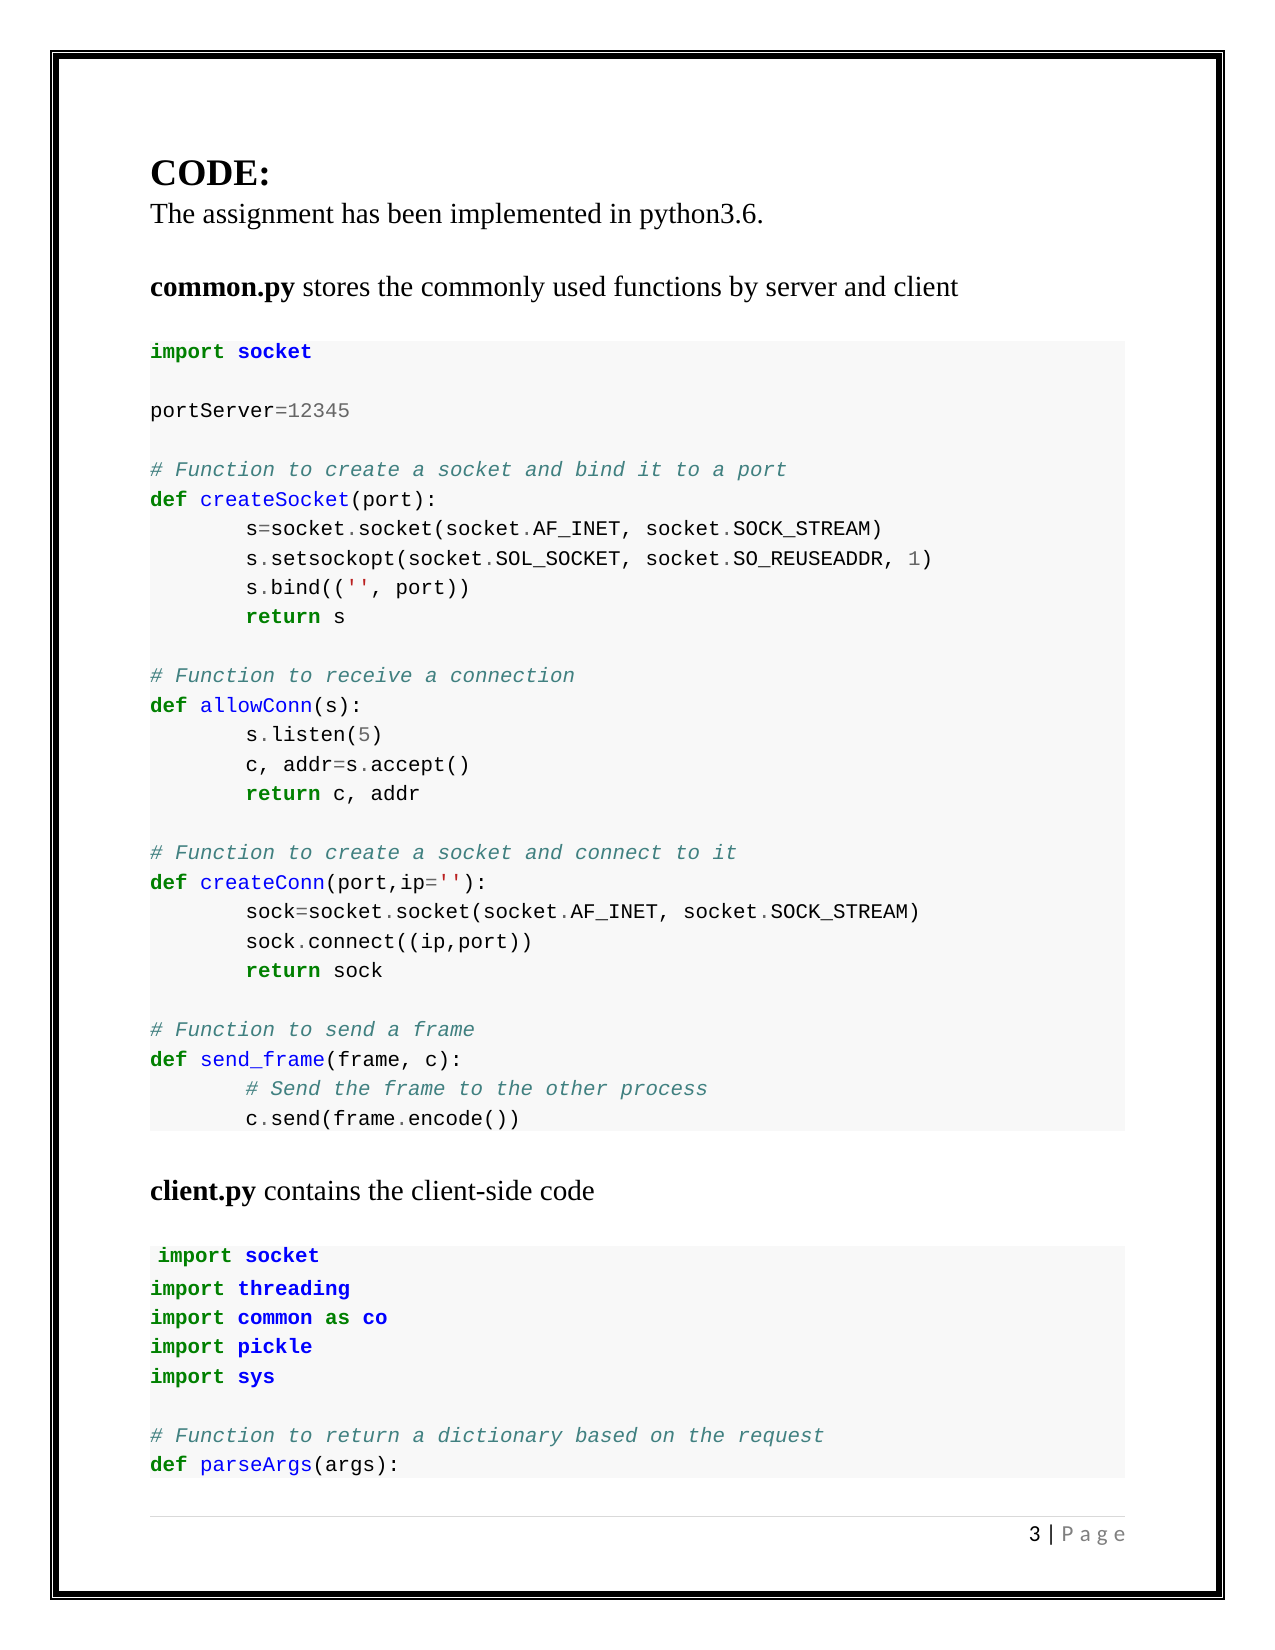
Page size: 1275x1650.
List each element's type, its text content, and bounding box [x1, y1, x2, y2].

text # Function to send a frame [150, 1019, 1125, 1043]
text sock.connect((ip,port)) [150, 931, 1125, 954]
text import threading [150, 1277, 1125, 1301]
text import socket [150, 341, 1125, 365]
text def send_frame(frame, c): [150, 1049, 1125, 1072]
text s=socket.socket(socket.AF_INET, socket.SOCK_STREAM) [150, 518, 1125, 542]
text def allowConn(s): [150, 695, 1125, 718]
text return c, addr [150, 783, 1125, 807]
text # Function to create a socket and connect to it [150, 842, 1125, 866]
text c, addr=s.accept() [150, 754, 1125, 777]
text portServer=12345 [150, 400, 1125, 424]
text def createSocket(port): [150, 488, 1125, 512]
text # Function to return a dictionary based on the request [150, 1425, 1125, 1448]
text client.py contains the client-side code [150, 1173, 1125, 1207]
text def createConn(port,ip=''): [150, 872, 1125, 895]
text s.setsockopt(socket.SOL_SOCKET, socket.SO_REUSEADDR, 1) [150, 547, 1125, 571]
text CODE: [150, 150, 1125, 193]
text import common as co [150, 1307, 1125, 1331]
text common.py stores the commonly used functions by server and client [150, 269, 1125, 302]
text The assignment has been implemented in python3.6. [150, 197, 1125, 230]
text return sock [150, 960, 1125, 984]
text s.listen(5) [150, 724, 1125, 748]
text import sys [150, 1366, 1125, 1389]
text # Function to receive a connection [150, 665, 1125, 689]
text c.send(frame.encode()) [150, 1108, 1125, 1131]
text # Send the frame to the other process [150, 1078, 1125, 1102]
text sock=socket.socket(socket.AF_INET, socket.SOCK_STREAM) [150, 901, 1125, 925]
text s.bind(('', port)) [150, 577, 1125, 601]
text import socket [150, 1246, 1125, 1269]
text import pickle [150, 1336, 1125, 1360]
text return s [150, 606, 1125, 630]
text # Function to create a socket and bind it to a port [150, 459, 1125, 483]
text def parseArgs(args): [150, 1454, 1125, 1478]
